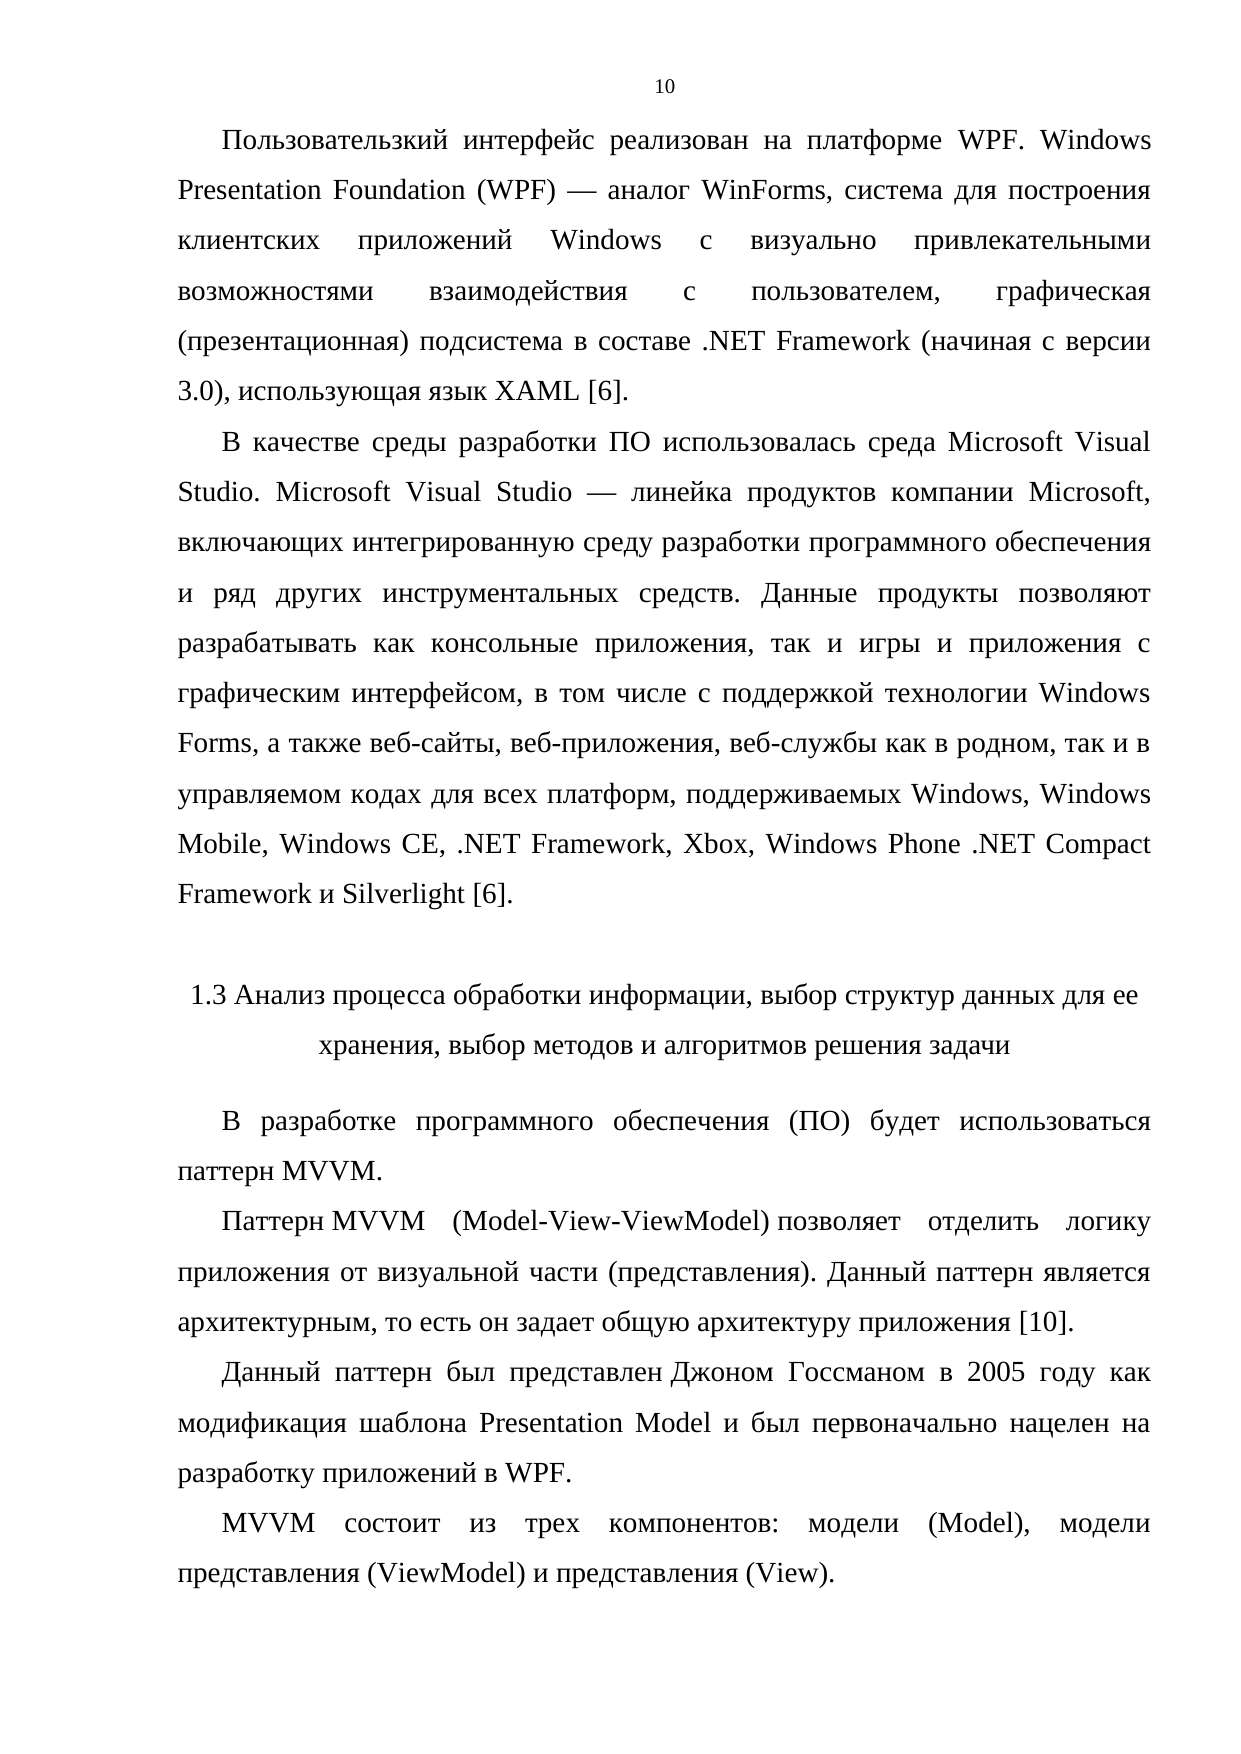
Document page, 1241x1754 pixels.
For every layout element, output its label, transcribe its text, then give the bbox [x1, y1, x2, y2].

text MVVM состоит из трех компонентов: модели (Model), модели представления (ViewModel) и представления (View). [177, 1505, 1152, 1589]
text Пользовательзкий интерфейс реализован на платформе WPF. Windows Presentation Foundation (WPF) — аналог WinForms, система для построения клиентских приложений Windows с визуально привлекательными возможностями взаимодействия с пользователем, графическая (презентационная) подсистема в составе .NET Framework (начиная с версии 3.0), использующая язык XAML [6]. [177, 122, 1152, 407]
text В качестве среды разработки ПО использовалась среда Microsoft Visual Studio. Microsoft Visual Studio — линейка продуктов компании Microsoft, включающих интегрированную среду разработки программного обеспечения и ряд других инструментальных средств. Данные продукты позволяют разрабатывать как консольные приложения, так и игры и приложения с графическим интерфейсом, в том числе с поддержкой технологии Windows Forms, а также веб-сайты, веб-приложения, веб-службы как в родном, так и в управляемом кодах для всех платформ, поддерживаемых Windows, Windows Mobile, Windows CE, .NET Framework, Xbox, Windows Phone .NET Compact Framework и Silverlight [6]. [177, 424, 1152, 910]
text В разработке программного обеспечения (ПО) будет использоваться паттерн MVVM. [177, 1103, 1152, 1187]
text Данный паттерн был представлен Джоном Госсманом в 2005 году как модификация шаблона Presentation Model и был первоначально нацелен на разработку приложений в WPF. [177, 1354, 1152, 1488]
text 1.3 Анализ процесса обработки информации, выбор структур данных для ее хранения, выбор методов и алгоритмов решения задачи [177, 977, 1152, 1061]
text Паттерн MVVM (Model-View-ViewModel) позволяет отделить логику приложения от визуальной части (представления). Данный паттерн является архитектурным, то есть он задает общую архитектуру приложения [10]. [177, 1203, 1152, 1338]
